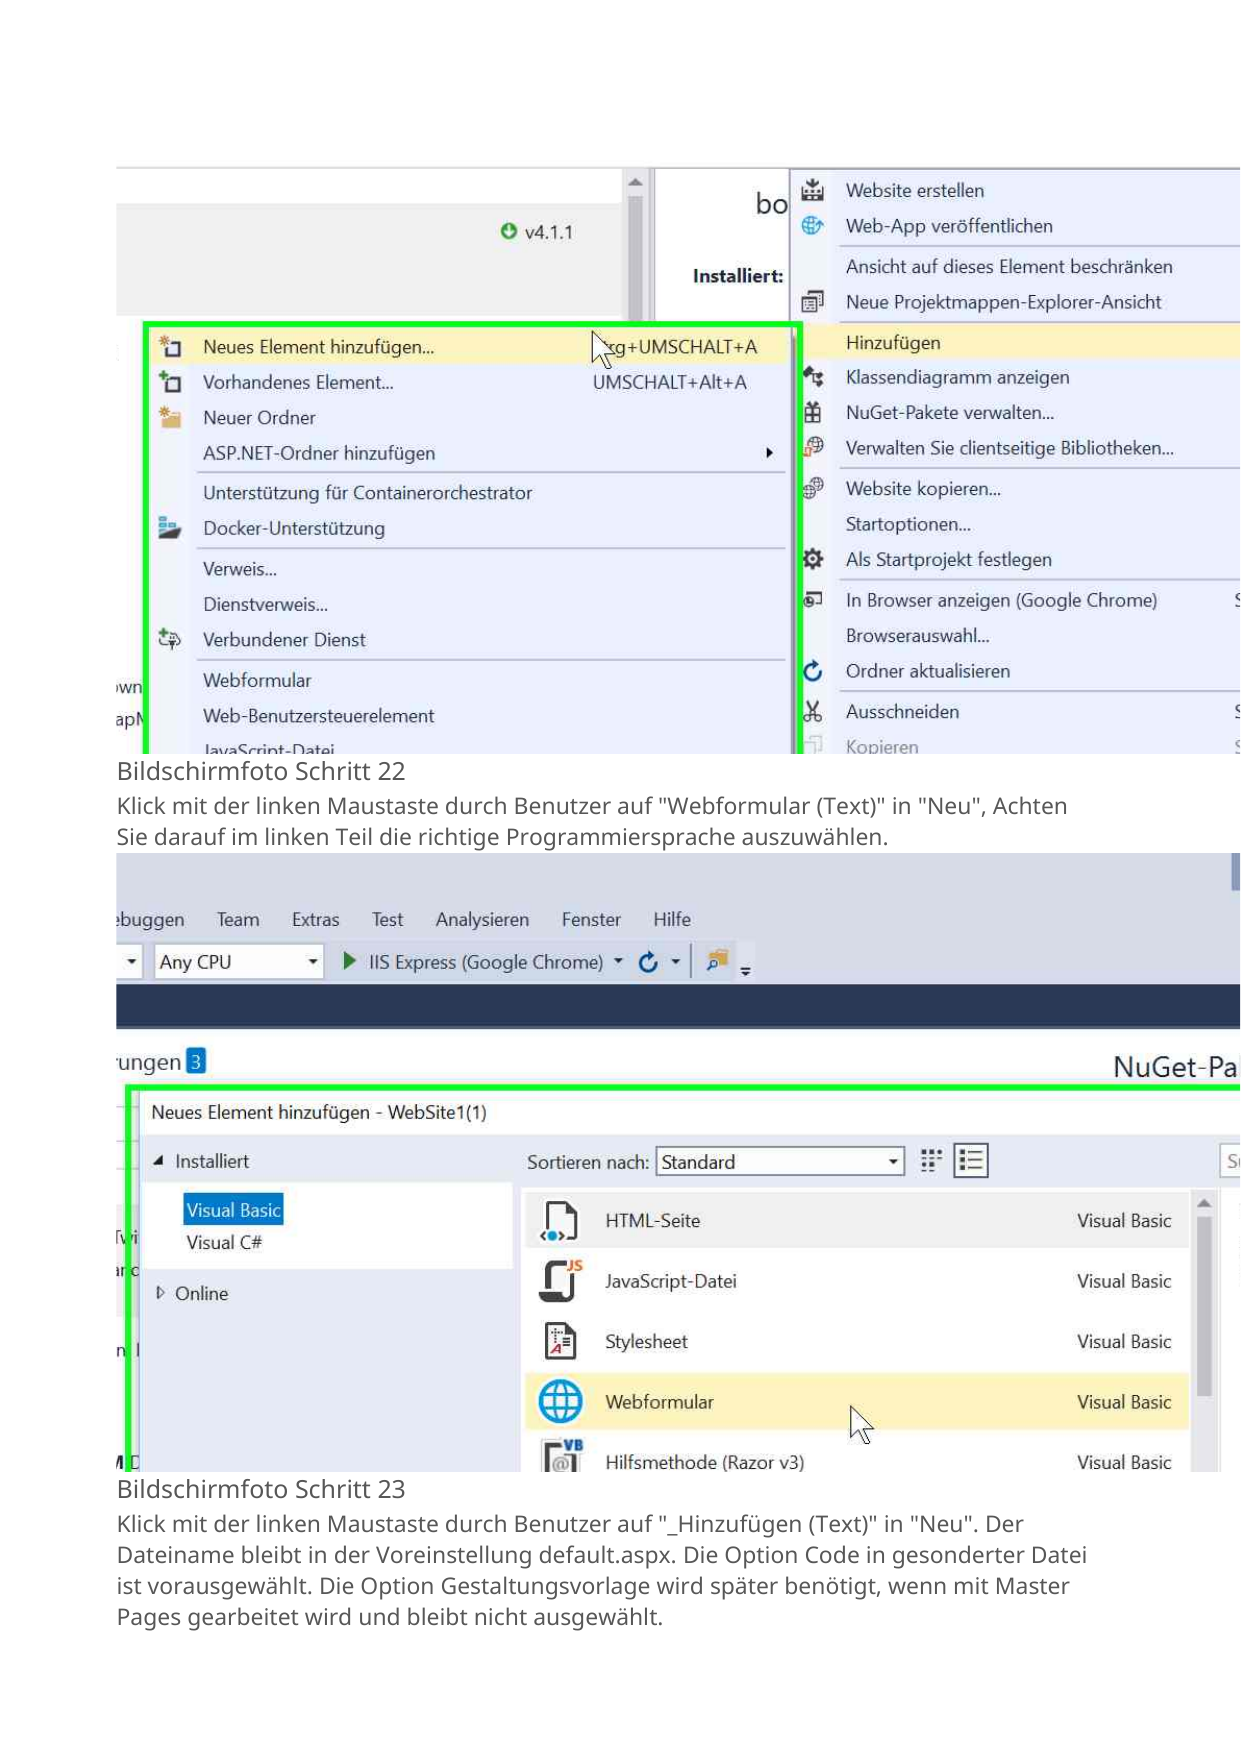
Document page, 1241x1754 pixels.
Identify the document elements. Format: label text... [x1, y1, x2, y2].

text Bildschirmfoto Schritt 22 [116, 754, 1093, 788]
text Klick mit der linken Maustaste durch Benutzer auf "_Hinzufügen (Text)" in "Neu". Der Dateiname bleibt in der Voreinstellung default.aspx. Die Option Code in gesonderter Datei ist vorausgewählt. Die Option Gestaltungsvorlage wird später benötigt, wenn mit Master Pages gearbeitet wird und bleibt nicht ausgewählt. [116, 1508, 1093, 1633]
text Bildschirmfoto Schritt 23 [116, 1472, 1093, 1506]
picture [116, 147, 1241, 754]
text Klick mit der linken Maustaste durch Benutzer auf "Webformular (Text)" in "Neu", Achten Sie darauf im linken Teil die richtige Programmiersprache auszuwählen. [116, 790, 1093, 852]
picture [116, 853, 1241, 1472]
